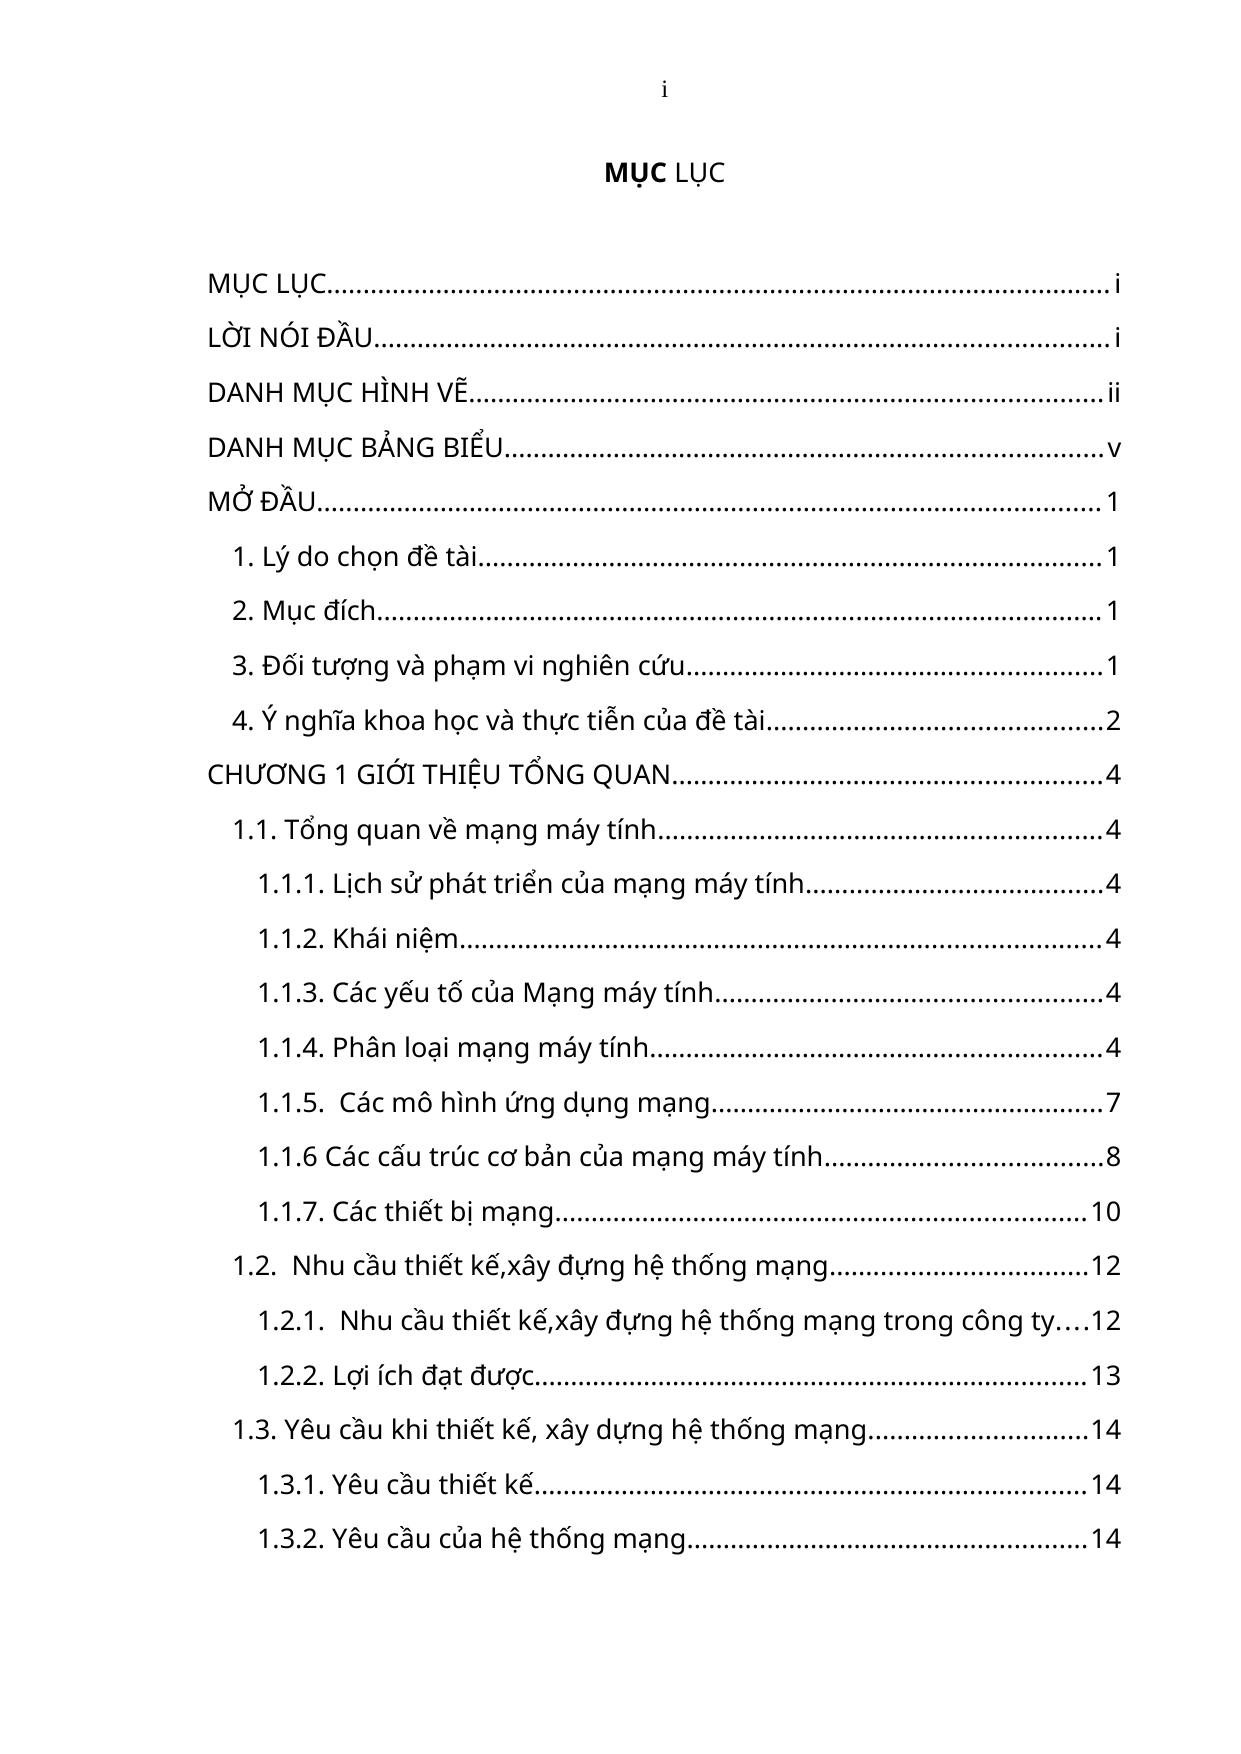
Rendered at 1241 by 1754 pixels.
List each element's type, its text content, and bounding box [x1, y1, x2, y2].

subtitle MỤC LỤC [207, 154, 1122, 191]
